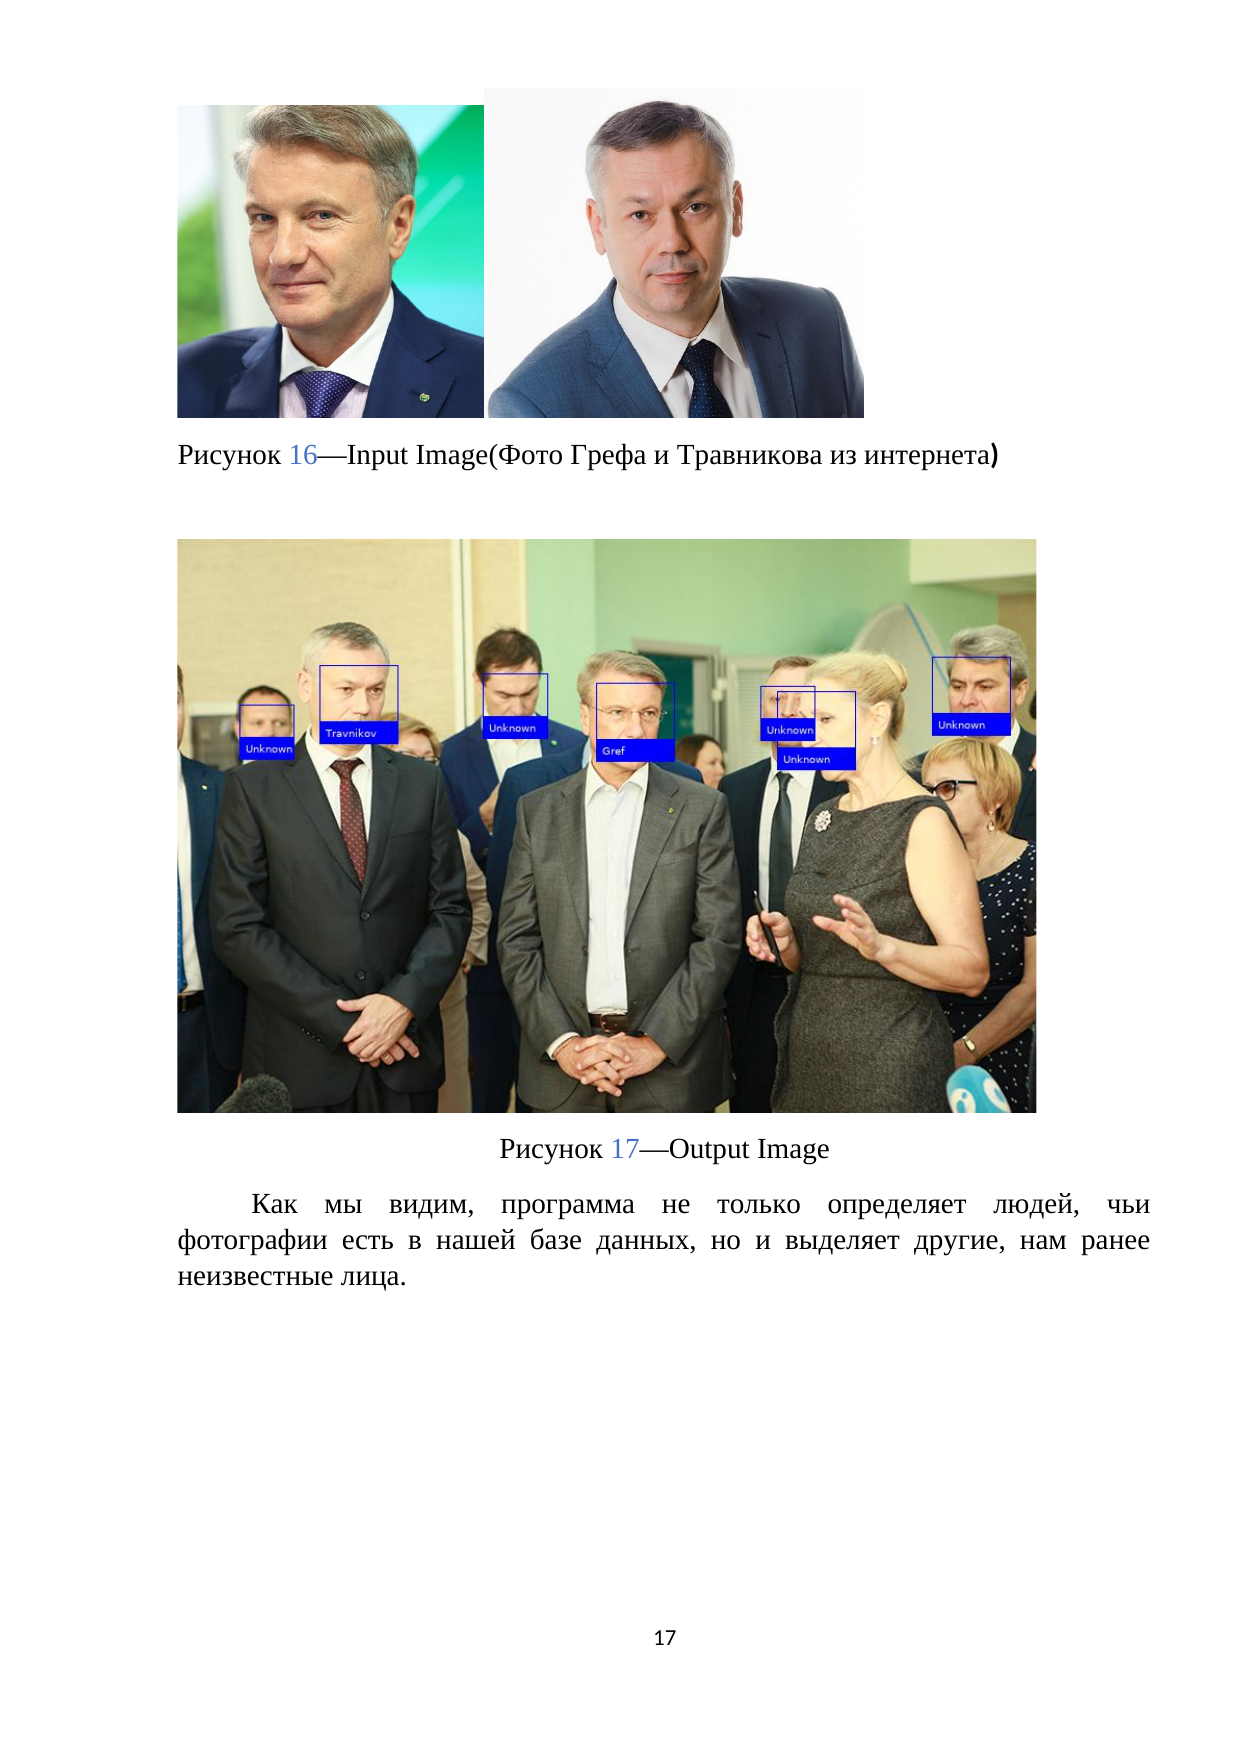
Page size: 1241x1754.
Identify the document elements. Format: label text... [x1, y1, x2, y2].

picture [177, 88, 864, 418]
text Рисунок 17—Output Image [177, 1132, 1152, 1165]
text Рисунок 16—Input Image(Фото Грефа и Травникова из интернета) [177, 436, 1152, 472]
picture [177, 539, 1037, 1113]
text Как мы видим, программа не только определяет людей, чьи фотографии есть в нашей базе данных, но и выделяет другие, нам ранее неизвестные лица. [177, 1186, 1152, 1292]
